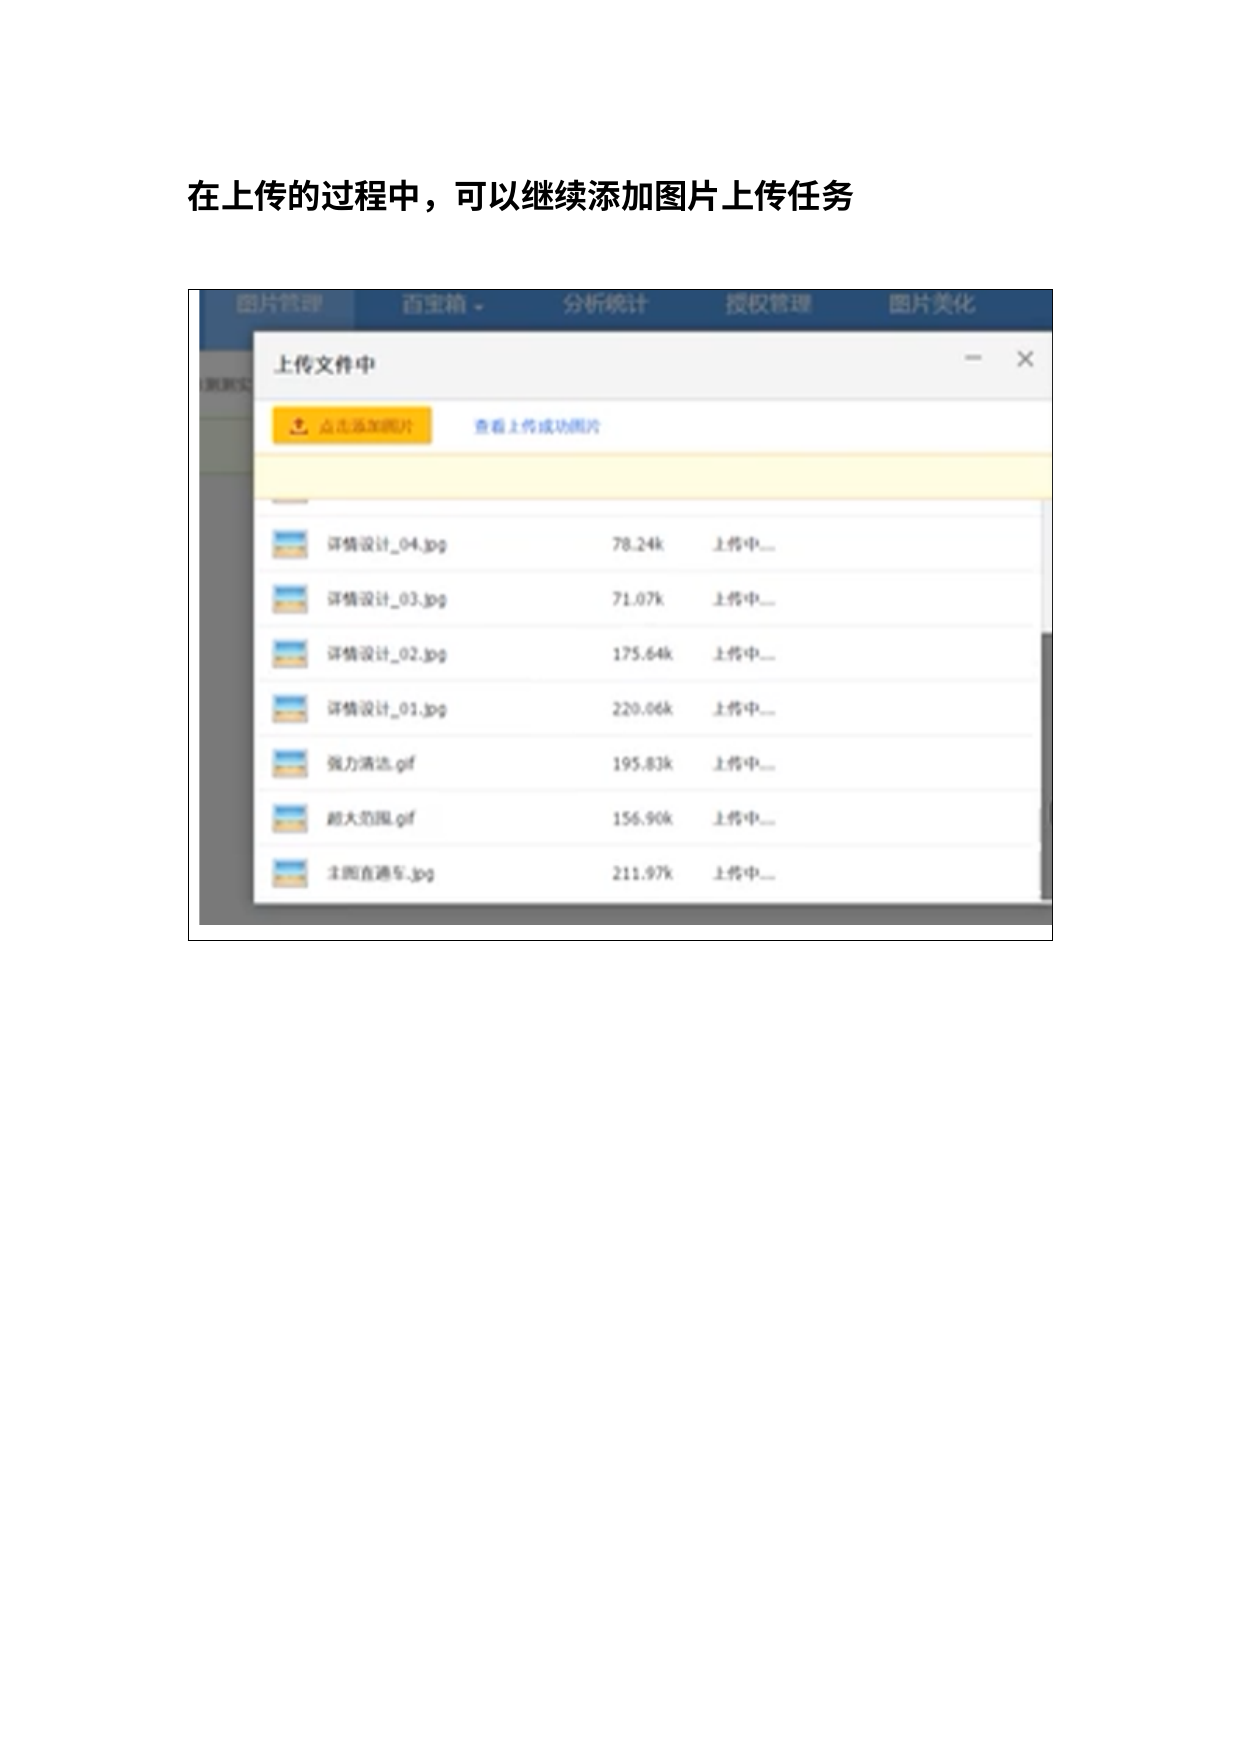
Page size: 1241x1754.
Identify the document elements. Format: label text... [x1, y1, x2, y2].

subtitle 在上传的过程中，可以继续添加图片上传任务 [187, 162, 1053, 227]
table_header [189, 290, 1052, 940]
picture [199, 290, 1053, 925]
